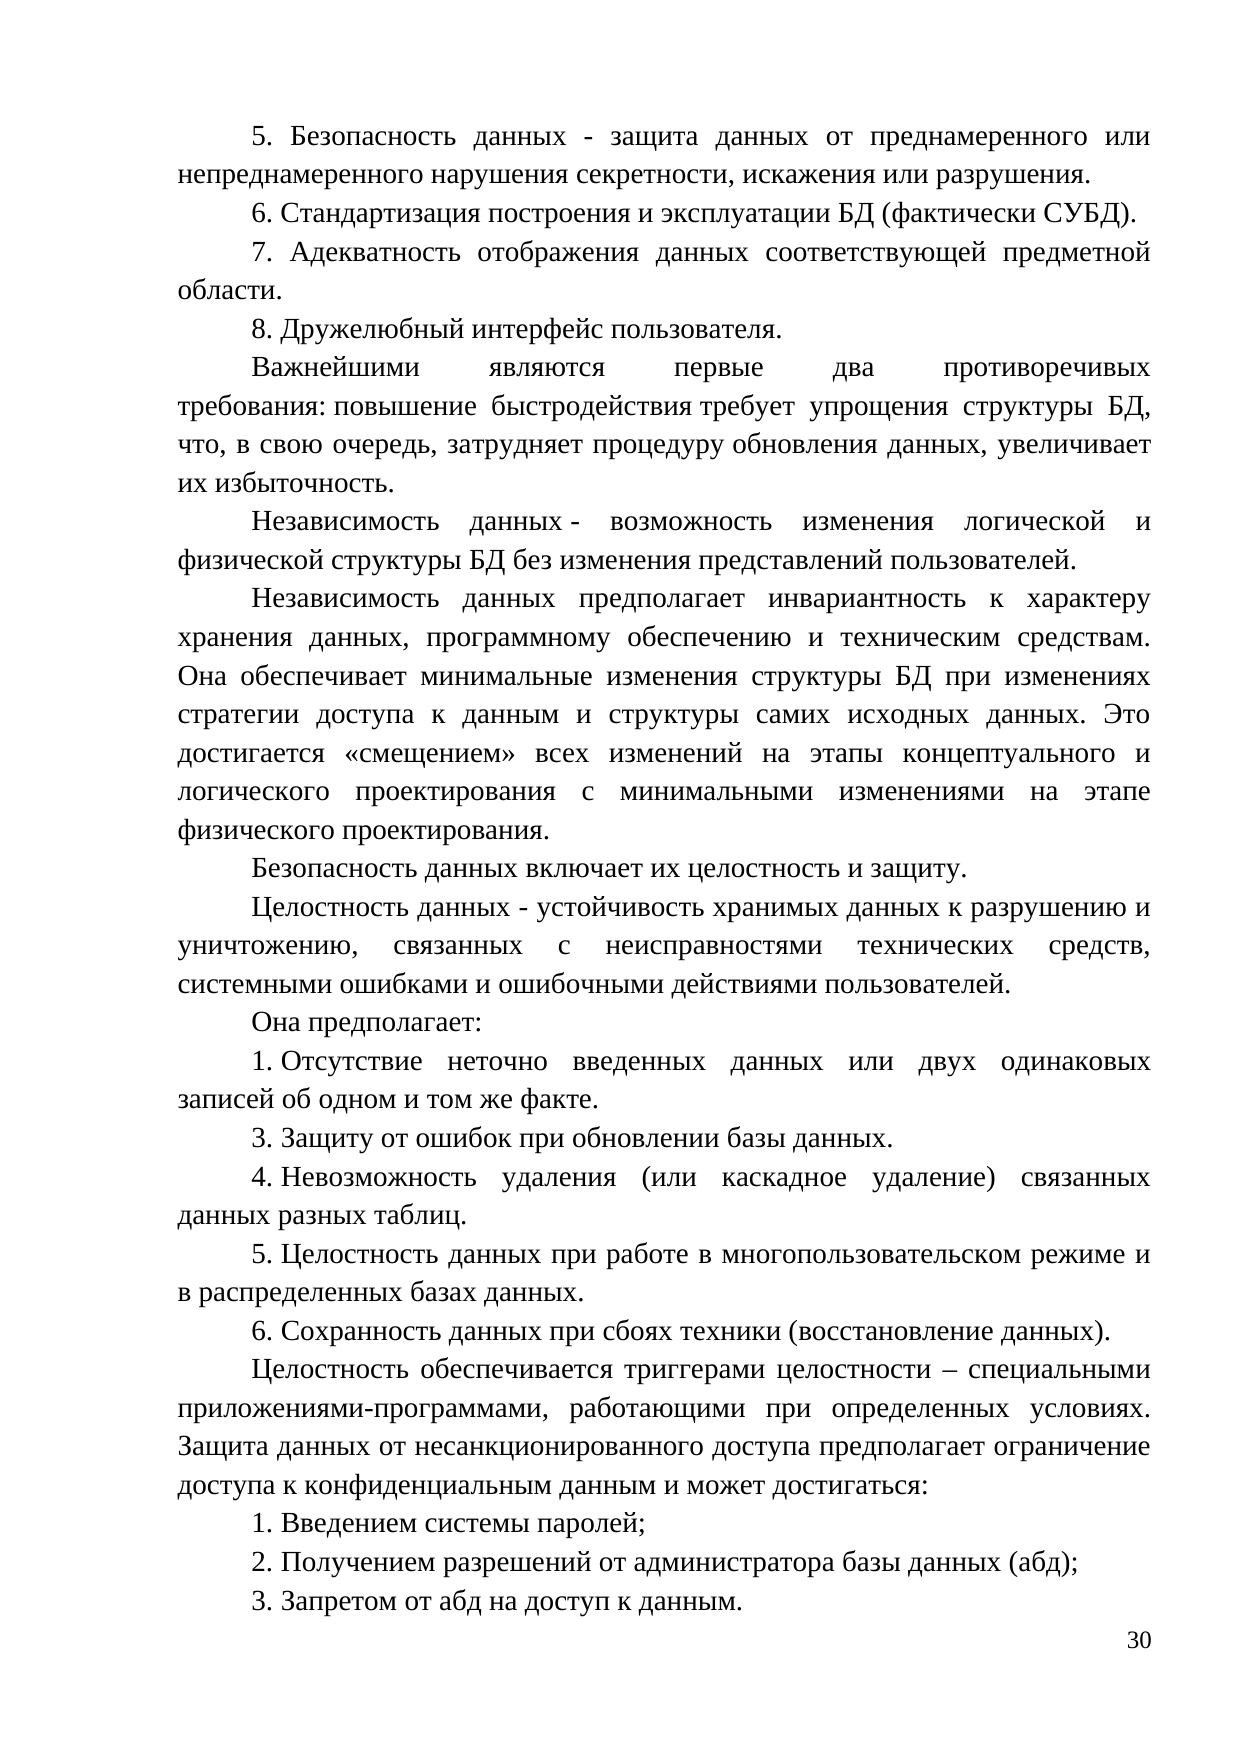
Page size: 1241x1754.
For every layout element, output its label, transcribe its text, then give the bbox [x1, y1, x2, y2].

text Целостность обеспечивается триггерами целостности – специальными приложениями-программами, работающими при определенных условиях. Защита данных от несанкционированного доступа предполагает ограничение доступа к конфиденциальным данным и может достигаться: [177, 1351, 1152, 1501]
text Она предполагает: [177, 1004, 1152, 1038]
text 5. Безопасность данных - защита данных от преднамеренного или непреднамеренного нарушения секретности, искажения или разрушения. [177, 118, 1152, 190]
list Целостность данных при работе в многопользовательском режиме и в распределенных базах данных. [177, 1236, 1152, 1308]
text Важнейшими являются первые два противоречивых требования: повышение быстродействия требует упрощения структуры БД, что, в свою очередь, затрудняет процедуру обновления данных, увеличивает их избыточность. [177, 349, 1152, 498]
list Отсутствие неточно введенных данных или двух одинаковых записей об одном и том же факте. [177, 1043, 1152, 1115]
text 6. Стандартизация построения и эксплуатации БД (фактически СУБД). [177, 195, 1152, 229]
text Целостность данных - устойчивость хранимых данных к разрушению и уничтожению, связанных с неисправностями технических средств, системными ошибками и ошибочными действиями пользователей. [177, 889, 1152, 999]
text 7. Адекватность отображения данных соответствующей предметной области. [177, 234, 1152, 306]
list Получением разрешений от администратора базы данных (абд); [177, 1544, 1152, 1578]
list Введением системы паролей; [177, 1506, 1152, 1539]
list Запретом от абд на доступ к данным. [177, 1583, 1152, 1616]
list Защиту от ошибок при обновлении базы данных. [177, 1120, 1152, 1154]
text 8. Дружелюбный интерфейс пользователя. [177, 311, 1152, 344]
list Сохранность данных при сбоях техники (восстановление данных). [177, 1313, 1152, 1346]
text Независимость данных - возможность изменения логической и физической структуры БД без изменения представлений пользователей. [177, 503, 1152, 576]
list Невозможность удаления (или каскадное удаление) связанных данных разных таблиц. [177, 1159, 1152, 1231]
text Независимость данных предполагает инвариантность к характеру хранения данных, программному обеспечению и техническим средствам. Она обеспечивает минимальные изменения структуры БД при изменениях стратегии доступа к данным и структуры самих исходных данных. Это достигается «смещением» всех изменений на этапы концептуального и логического проектирования с минимальными изменениями на этапе физического проектирования. [177, 581, 1152, 845]
text Безопасность данных включает их целостность и защиту. [177, 850, 1152, 884]
